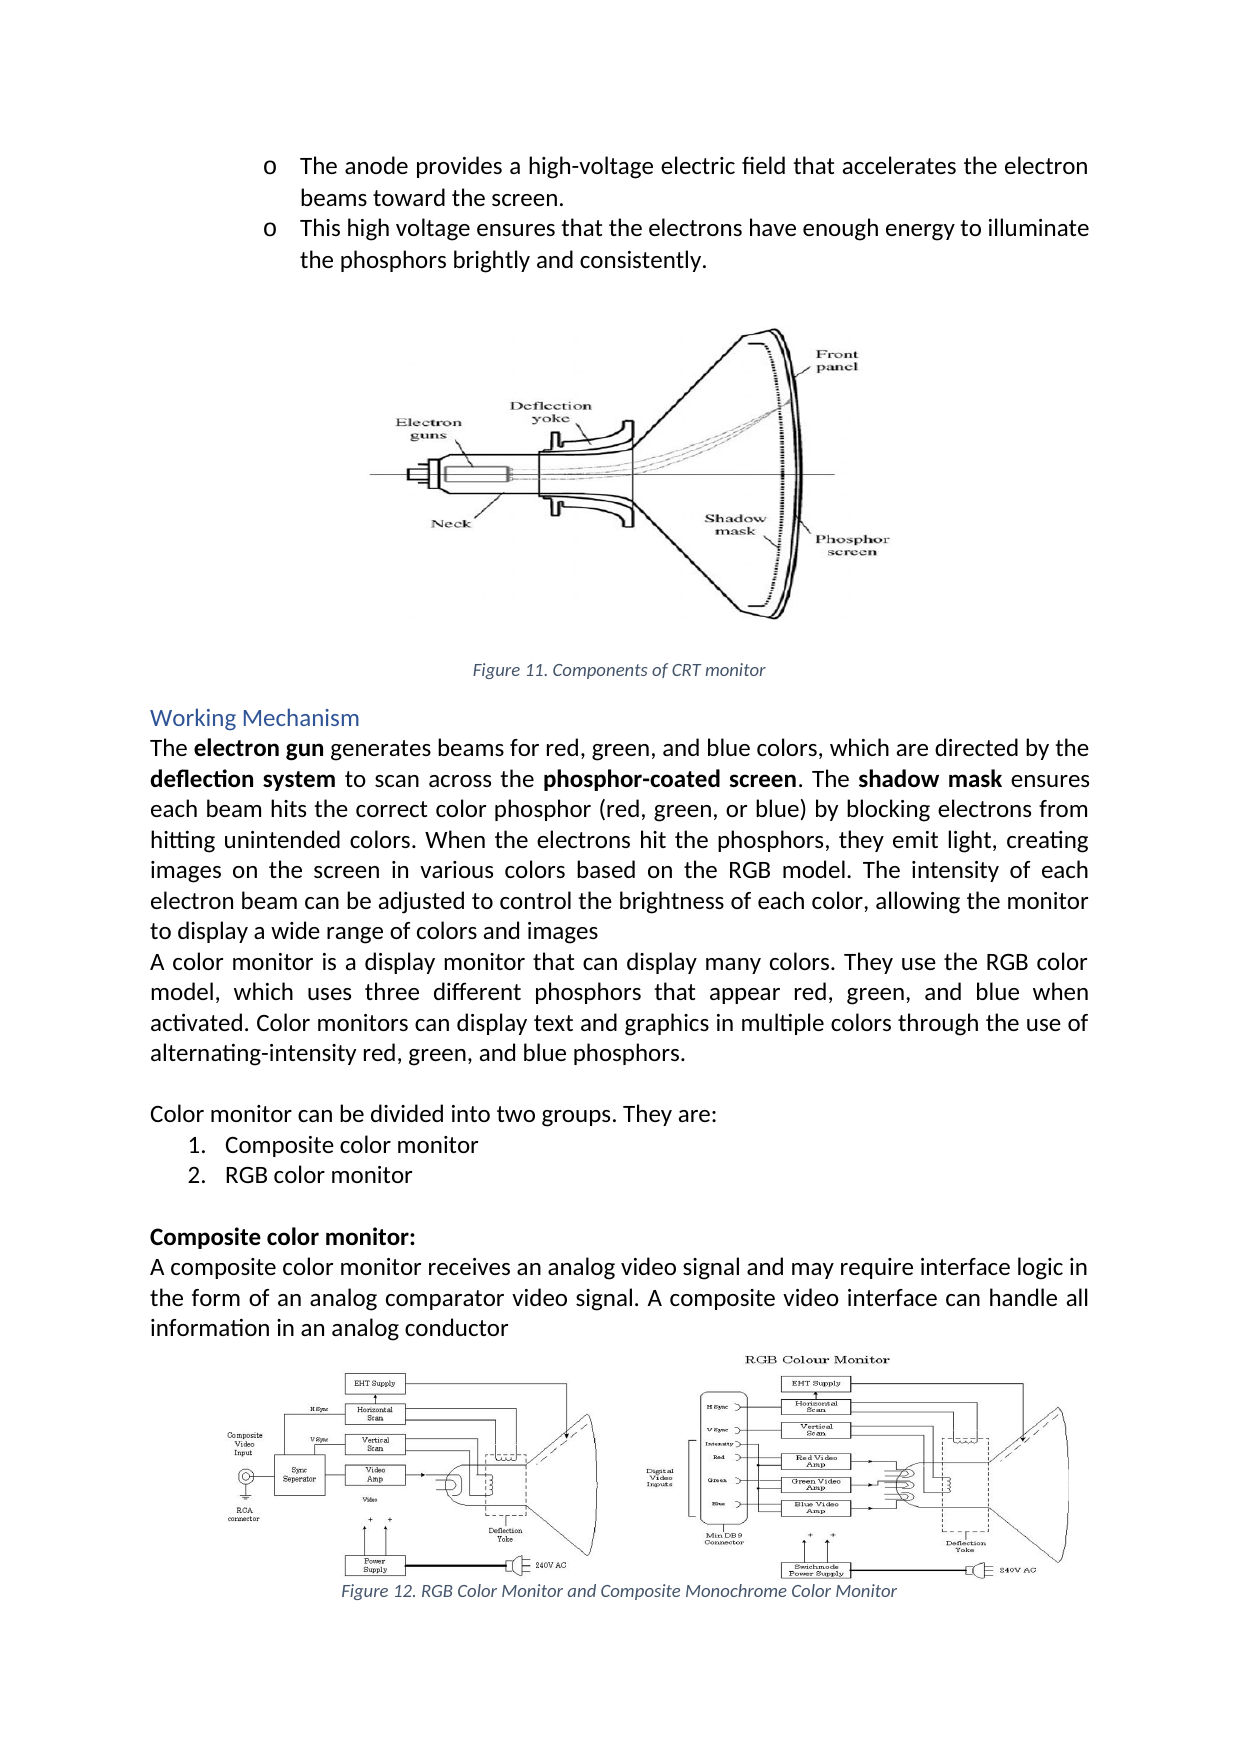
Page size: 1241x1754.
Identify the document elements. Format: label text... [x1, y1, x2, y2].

list The anode provides a high-voltage electric field that accelerates the electron beams toward the screen. [262, 150, 1090, 212]
text A composite color monitor receives an analog video signal and may require interface logic in the form of an analog comparator video signal. A composite video interface can handle all information in an analog conductor [150, 1251, 1090, 1343]
picture [316, 303, 924, 629]
list Composite color monitor [187, 1129, 1090, 1160]
picture [614, 1342, 1069, 1580]
picture [171, 1363, 611, 1580]
text The electron gun generates beams for red, green, and blue colors, which are directed by the deflection system to scan across the phosphor-coated screen. The shadow mask ensures each beam hits the correct color phosphor (red, green, or blue) by blocking electrons from hitting unintended colors. When the electrons hit the phosphors, they emit light, creating images on the screen in various colors based on the RGB model. The intensity of each electron beam can be adjusted to control the brightness of each color, allowing the monitor to display a wide range of colors and images [150, 732, 1090, 946]
text Figure 11. Components of CRT monitor [150, 658, 1090, 681]
text Composite color monitor: [150, 1221, 1090, 1251]
list This high voltage ensures that the electrons have enough energy to illuminate the phosphors brightly and consistently. [262, 212, 1090, 274]
subtitle Working Mechanism [150, 702, 1090, 732]
text A color monitor is a display monitor that can display many colors. They use the RGB color model, which uses three different phosphors that appear red, green, and blue when activated. Color monitors can display text and graphics in multiple colors through the use of alternating-intensity red, green, and blue phosphors. [150, 946, 1090, 1068]
list RGB color monitor [187, 1160, 1090, 1190]
text Color monitor can be divided into two groups. They are: [150, 1099, 1090, 1129]
